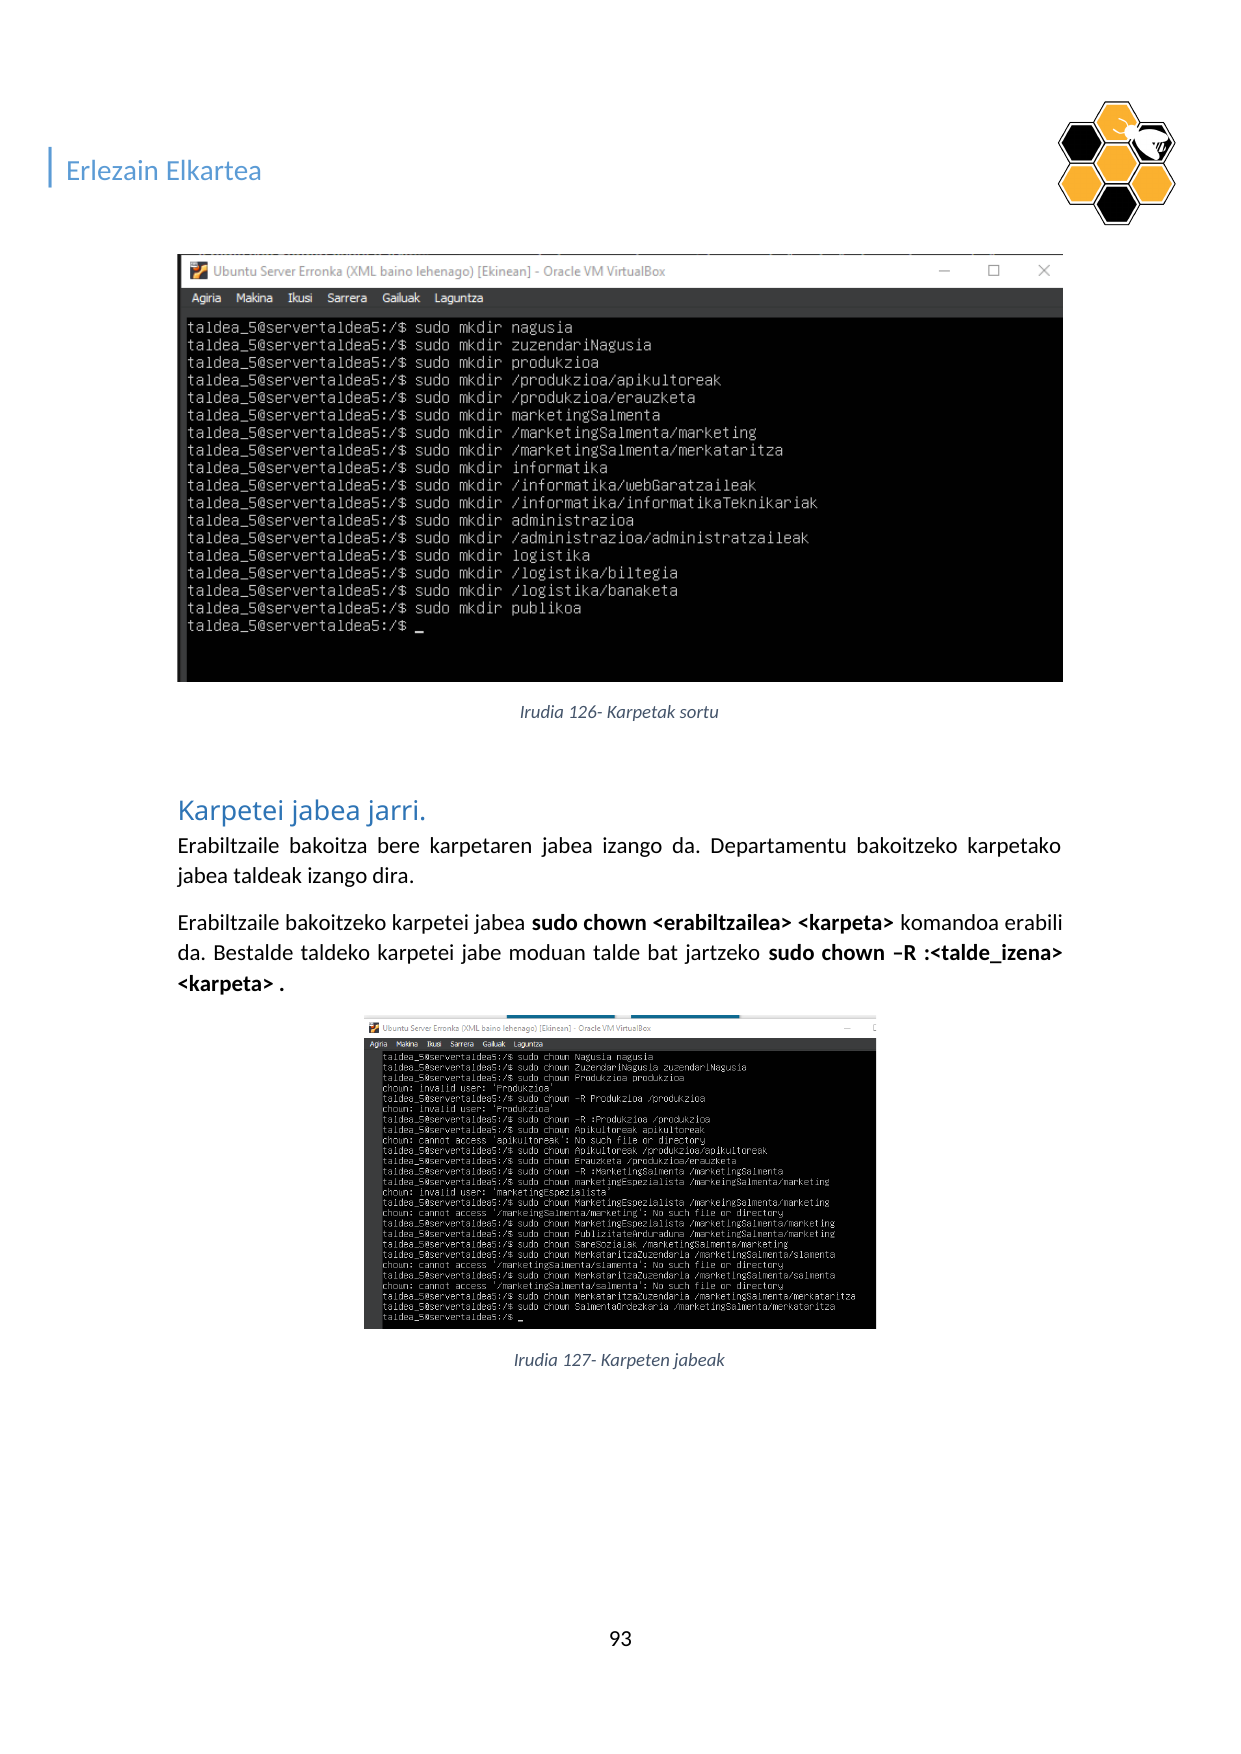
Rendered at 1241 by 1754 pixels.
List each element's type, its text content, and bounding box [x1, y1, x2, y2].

text Erabiltzaile bakoitza bere karpetaren jabea izango da. Departamentu bakoitzeko karpetako jabea taldeak izango dira. [177, 831, 1063, 889]
picture [1045, 101, 1200, 227]
text Irudia 126- Karpetak sortu [177, 701, 1063, 724]
text Erabiltzaile bakoitzeko karpetei jabea sudo chown <erabiltzailea> <karpeta> komandoa erabili da. Bestalde taldeko karpetei jabe moduan talde bat jartzeko sudo chown –R :<talde_izena> <karpeta> . [177, 908, 1063, 997]
subtitle Karpetei jabea jarri. [177, 791, 1063, 828]
picture [364, 1015, 877, 1329]
text Irudia 127- Karpeten jabeak [177, 1348, 1063, 1371]
picture [177, 254, 1063, 682]
